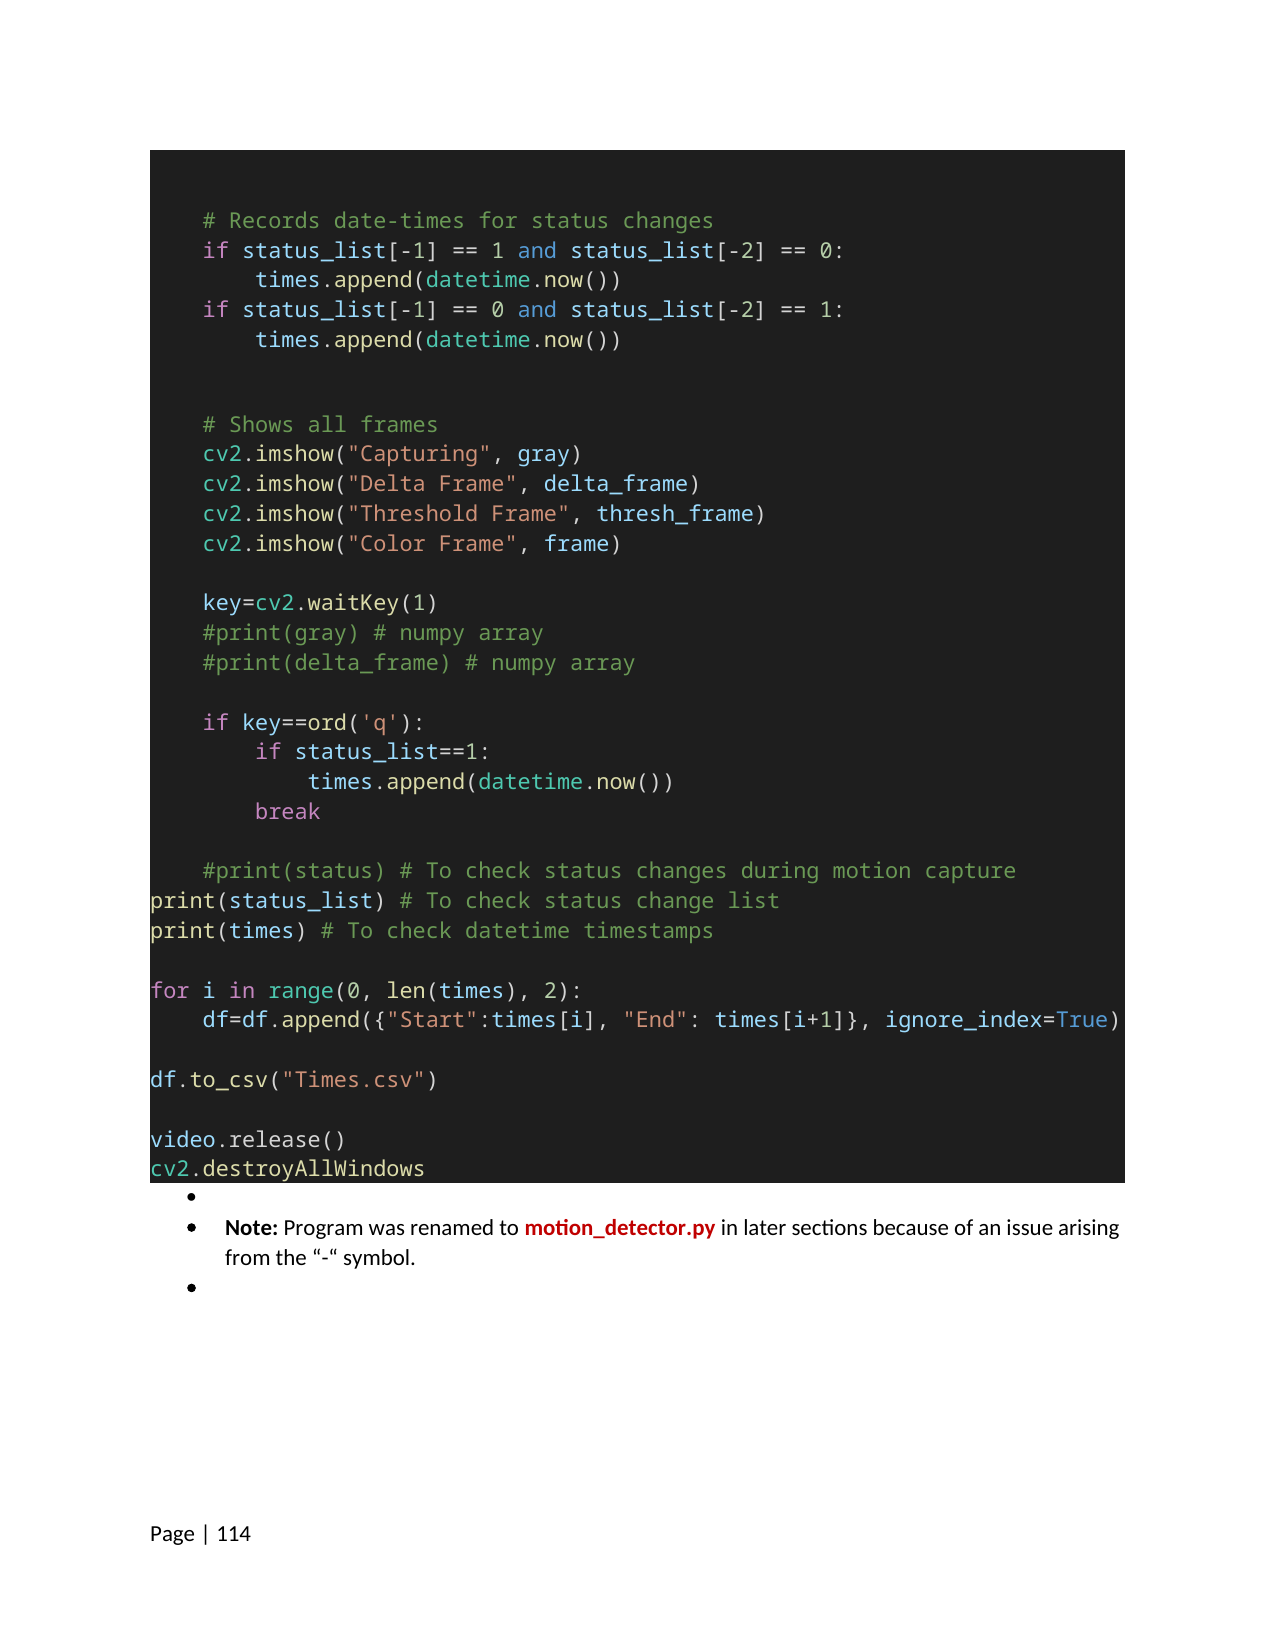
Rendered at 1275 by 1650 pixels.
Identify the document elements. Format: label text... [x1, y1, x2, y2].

text # Records date-times for status changes [150, 205, 1125, 234]
text cv2.imshow("Threshold Frame", thresh_frame) [150, 498, 1125, 528]
text cv2.destroyAllWindows [150, 1153, 1125, 1183]
text times.append(datetime.now()) [150, 766, 1125, 796]
text video.release() [150, 1123, 1125, 1153]
text key=cv2.waitKey(1) [150, 587, 1125, 617]
text # Shows all frames [150, 408, 1125, 438]
text cv2.imshow("Delta Frame", delta_frame) [150, 468, 1125, 498]
text if status_list[-1] == 0 and status_list[-2] == 1: [150, 294, 1125, 324]
text #print(status) # To check status changes during motion capture [150, 855, 1125, 885]
text times.append(datetime.now()) [150, 324, 1125, 354]
text df.to_csv("Times.csv") [150, 1064, 1125, 1094]
list Note: Program was renamed to motion_detector.py in later sections because of an issue arising from the “-“ symbol. [187, 1213, 1125, 1272]
text for i in range(0, len(times), 2): [150, 974, 1125, 1004]
text cv2.imshow("Color Frame", frame) [150, 528, 1125, 557]
text times.append(datetime.now()) [150, 264, 1125, 294]
text #print(delta_frame) # numpy array [150, 647, 1125, 677]
text break [150, 796, 1125, 826]
text df=df.append({"Start":times[i], "End": times[i+1]}, ignore_index=True) [150, 1004, 1125, 1034]
text if status_list[-1] == 1 and status_list[-2] == 0: [150, 234, 1125, 264]
text cv2.imshow("Capturing", gray) [150, 438, 1125, 468]
text if key==ord('q'): [150, 706, 1125, 736]
text print(status_list) # To check status change list [150, 885, 1125, 915]
text #print(gray) # numpy array [150, 617, 1125, 647]
text if status_list==1: [150, 736, 1125, 766]
text print(times) # To check datetime timestamps [150, 915, 1125, 945]
